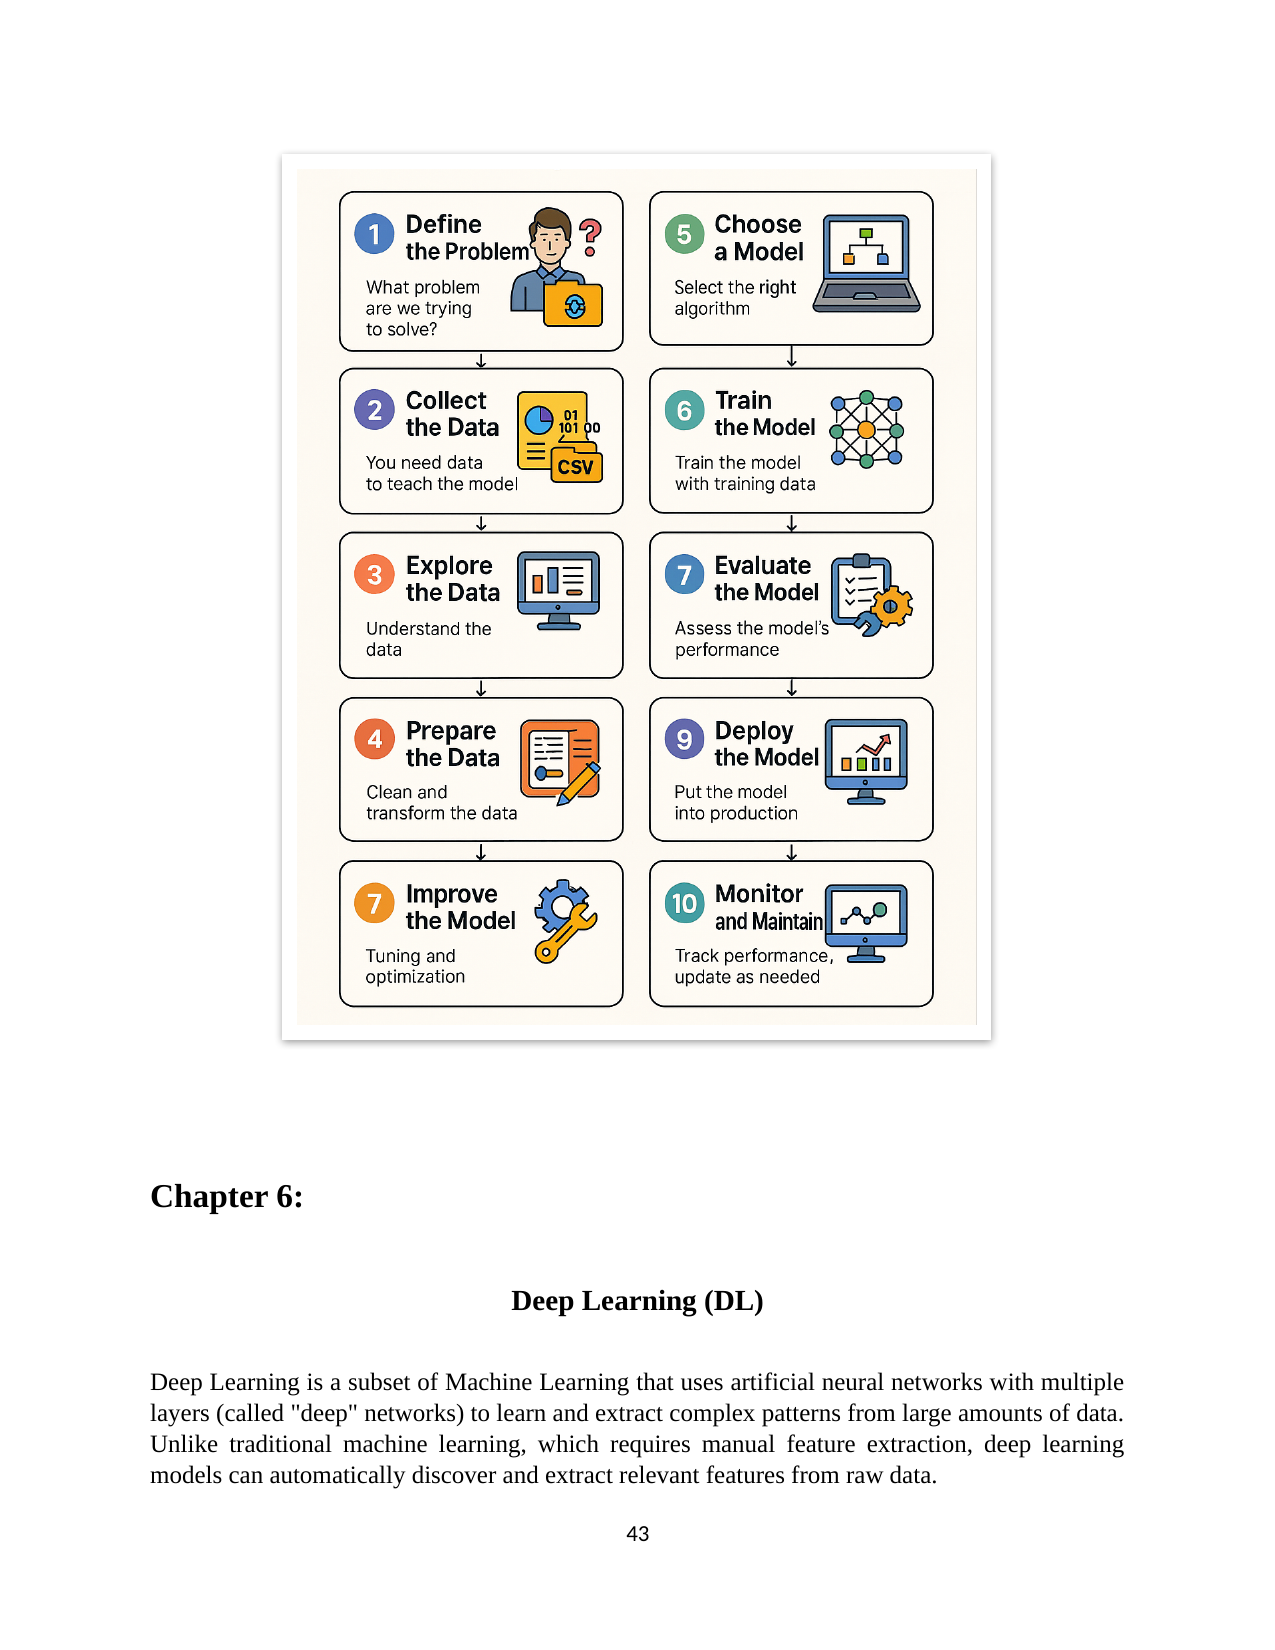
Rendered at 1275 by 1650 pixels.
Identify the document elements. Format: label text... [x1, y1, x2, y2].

picture [297, 169, 977, 1025]
subtitle Chapter 6: [150, 1176, 1125, 1214]
text Deep Learning is a subset of Machine Learning that uses artificial neural networks with multiple layers (called "deep" networks) to learn and extract complex patterns from large amounts of data. Unlike traditional machine learning, which requires manual feature extraction, deep learning models can automatically discover and extract relevant features from raw data. [150, 1367, 1125, 1489]
subtitle Deep Learning (DL) [150, 1283, 1125, 1317]
